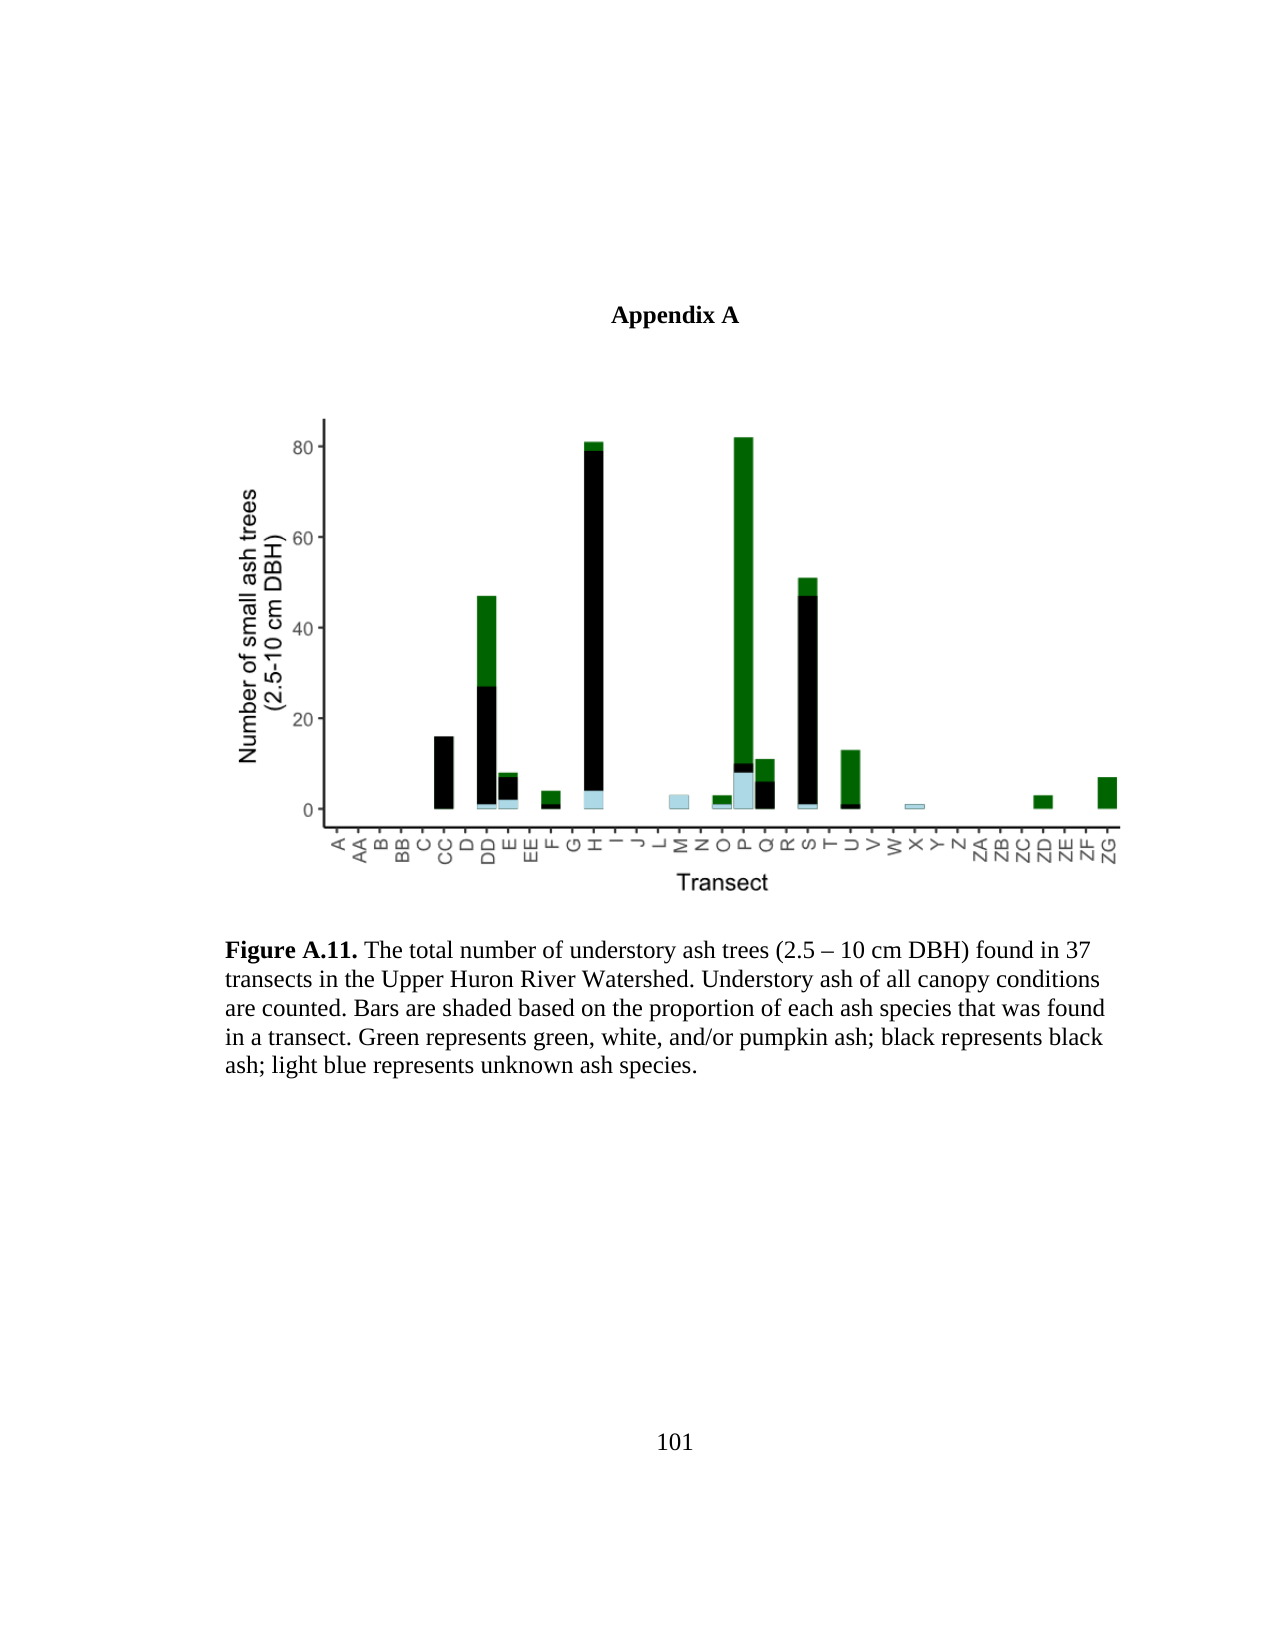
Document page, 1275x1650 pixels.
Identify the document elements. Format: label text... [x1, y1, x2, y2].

picture [225, 407, 1132, 907]
